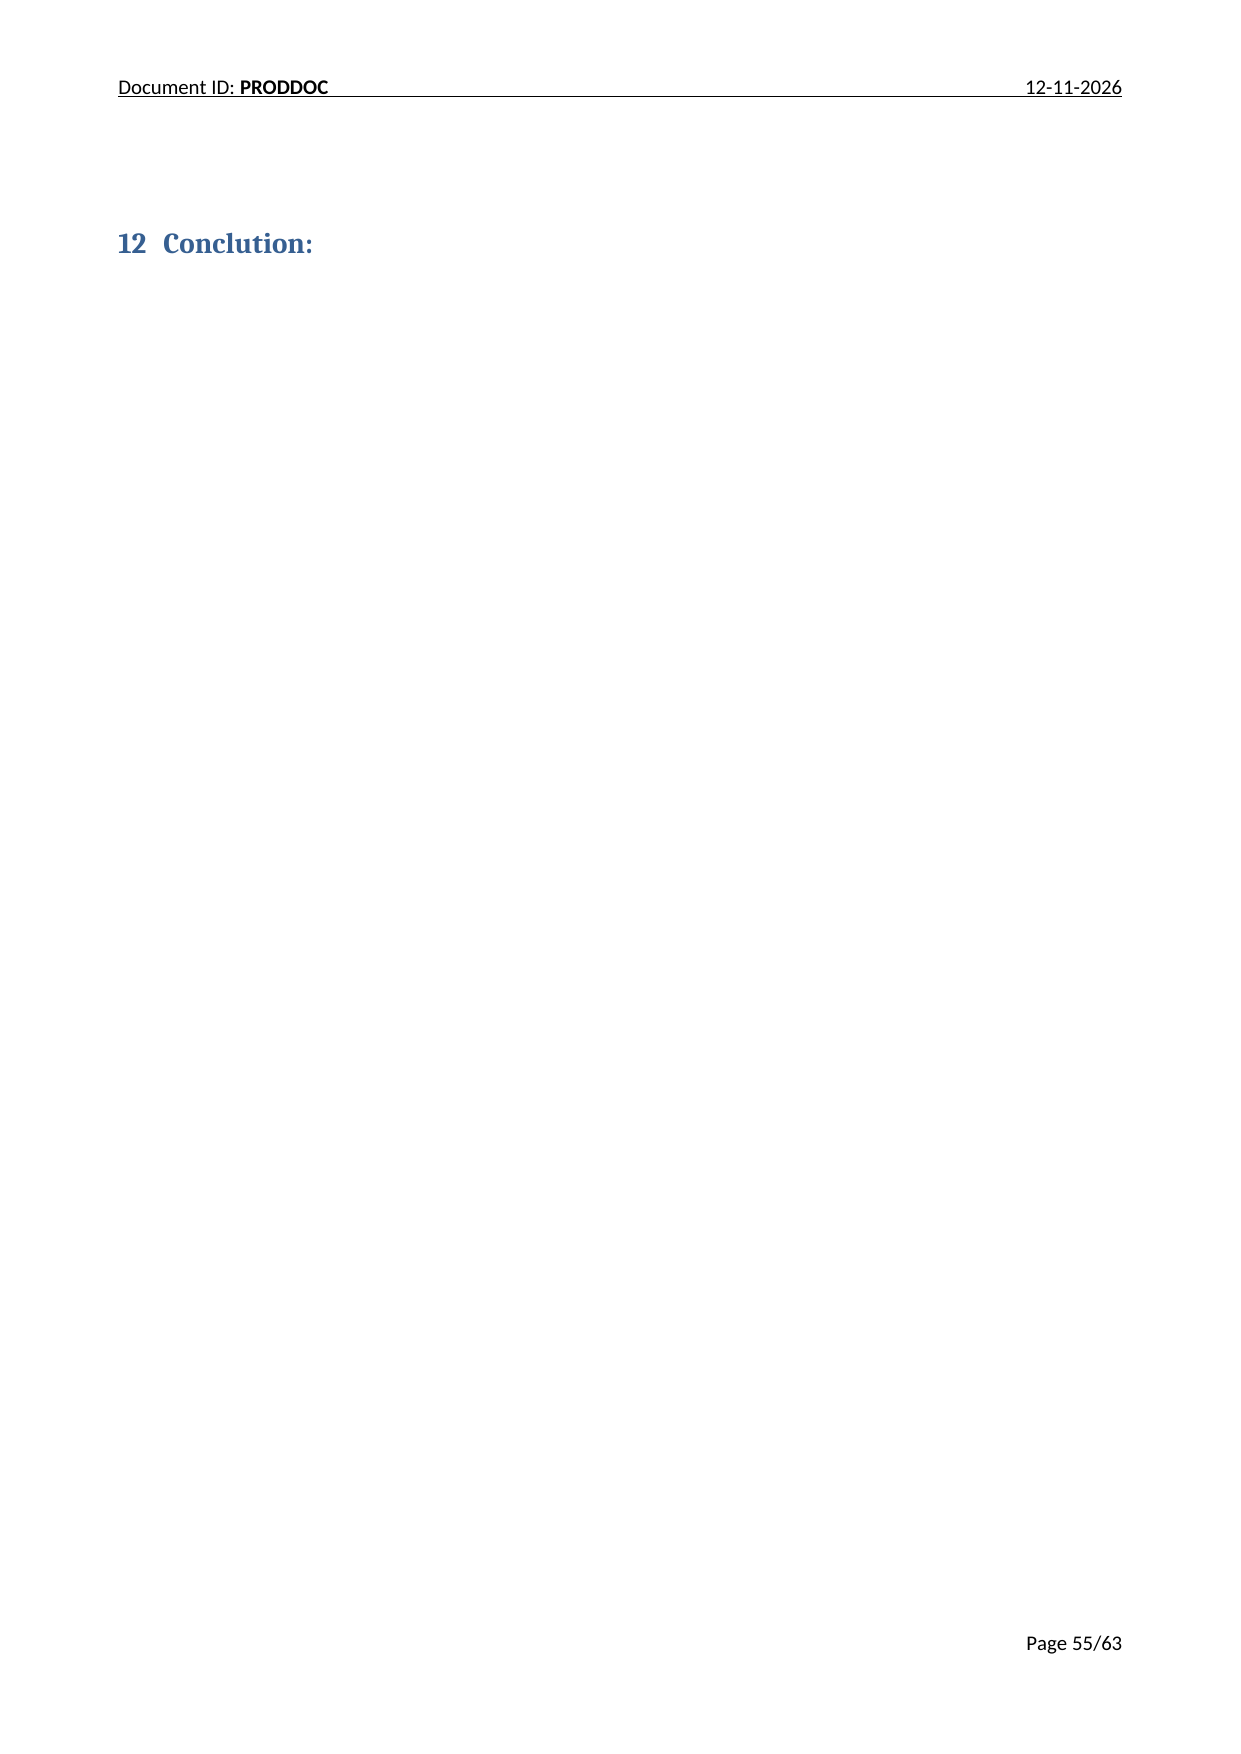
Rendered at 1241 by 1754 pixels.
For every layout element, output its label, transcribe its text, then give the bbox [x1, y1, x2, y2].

subtitle Conclution: [118, 227, 1122, 261]
